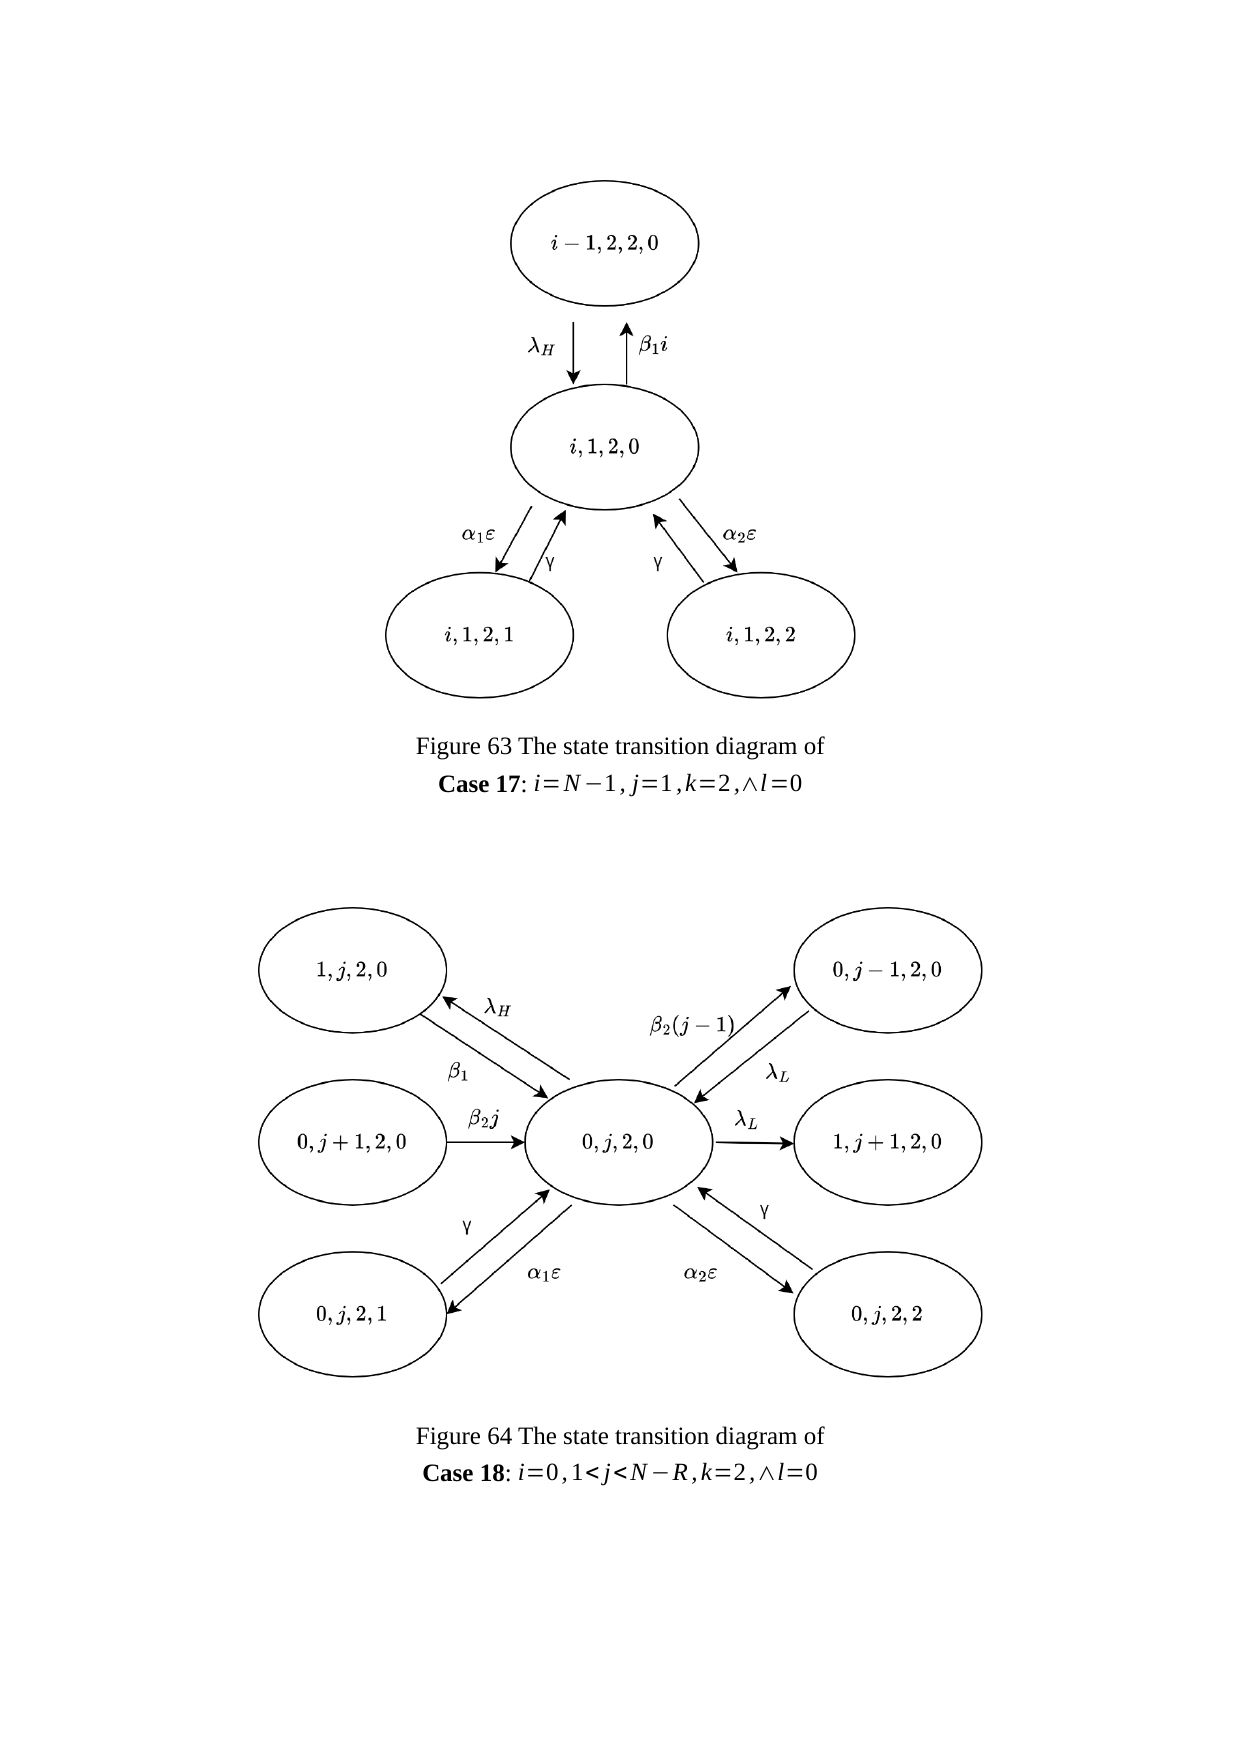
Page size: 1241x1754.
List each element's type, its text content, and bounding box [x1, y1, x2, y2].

text Case 18: [187, 1454, 1053, 1491]
text Case 17: [187, 764, 1053, 802]
picture [369, 164, 871, 714]
text Figure 64 The state transition diagram of [187, 1416, 1053, 1454]
text Figure 63 The state transition diagram of [187, 727, 1053, 764]
picture [242, 891, 998, 1393]
